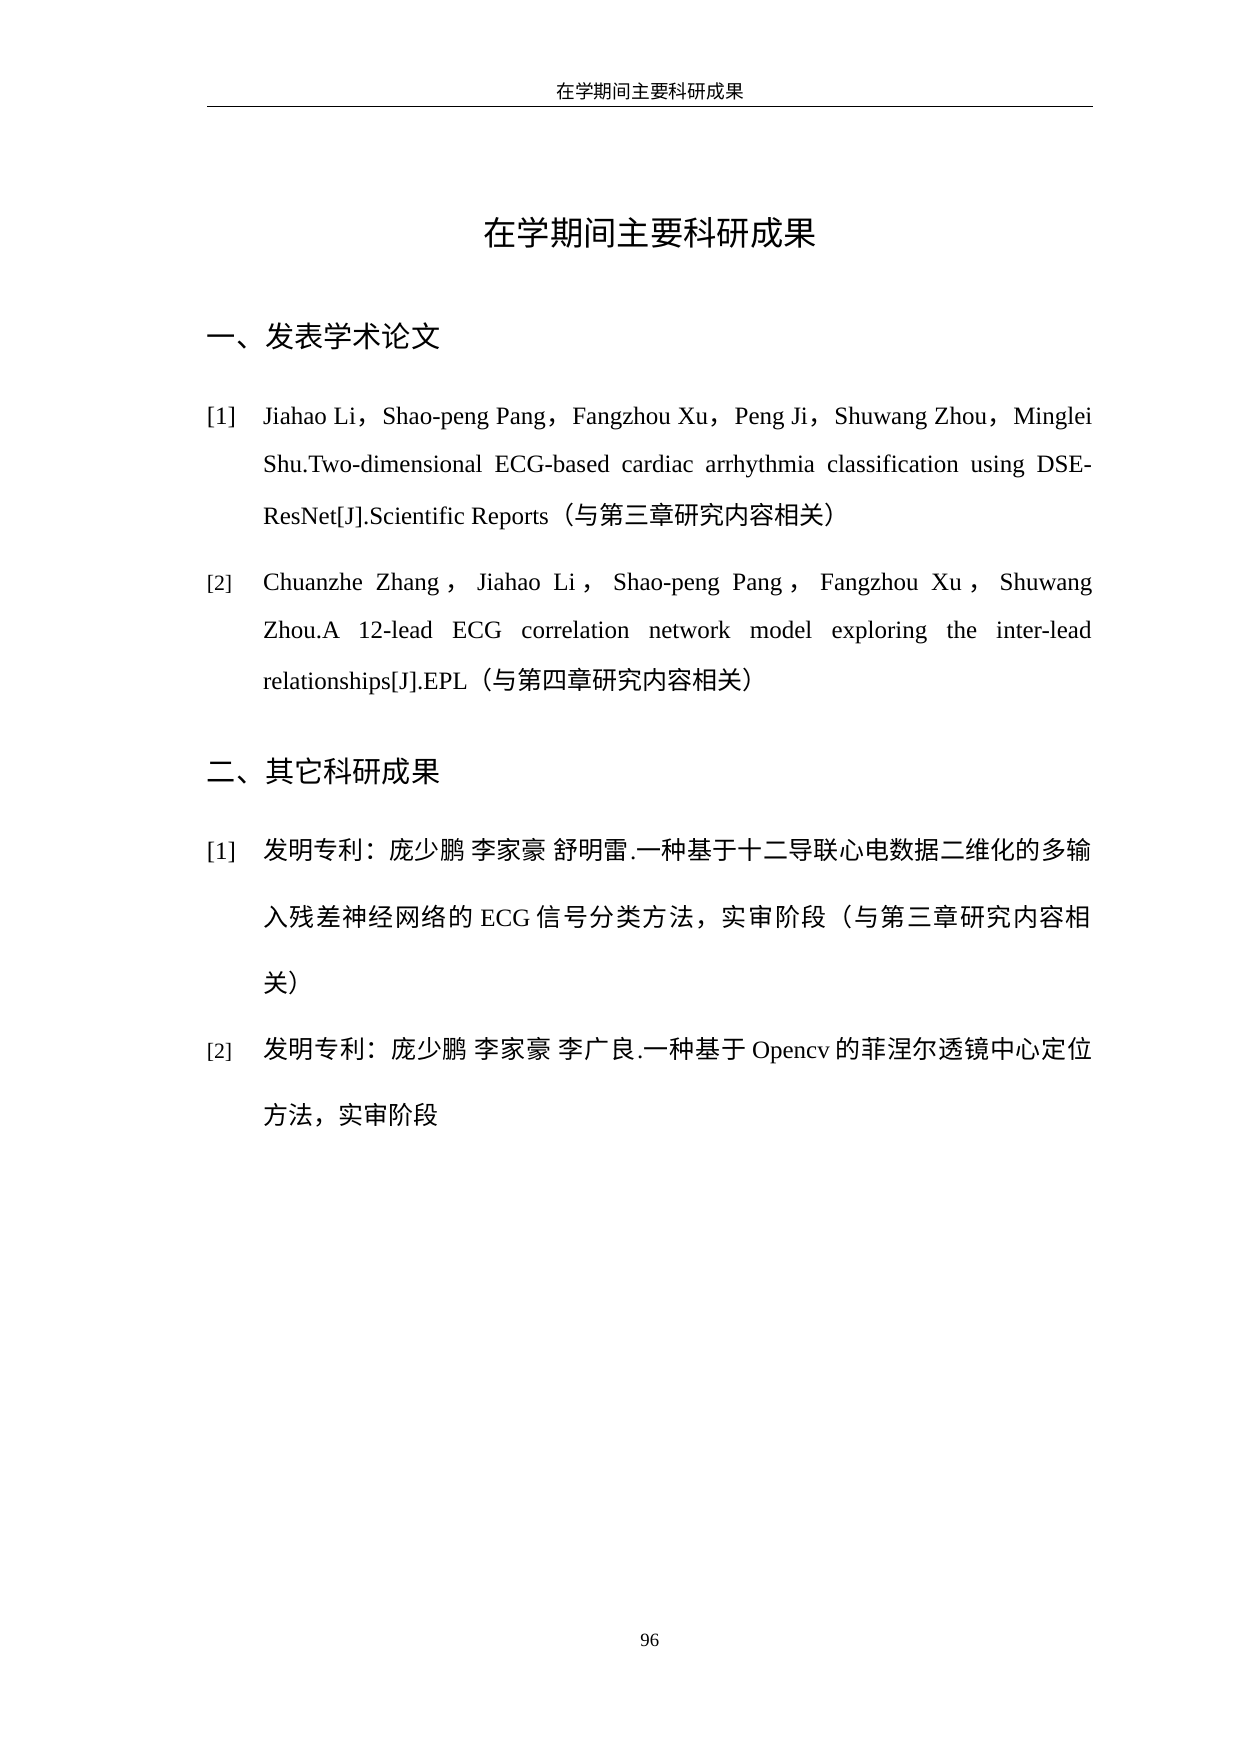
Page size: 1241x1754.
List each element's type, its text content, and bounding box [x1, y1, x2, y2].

list 发明专利：庞少鹏 李家豪 李广良.一种基于Opencv的菲涅尔透镜中心定位方法，实审阶段 [207, 1014, 1093, 1147]
text 在学期间主要科研成果 [207, 198, 1093, 264]
text 二、其它科研成果 [207, 737, 1093, 803]
text 一、发表学术论文 [207, 302, 1093, 368]
list Chuanzhe Zhang，Jiahao Li，Shao-peng Pang，Fangzhou Xu，Shuwang Zhou.A 12-lead ECG correlation network model exploring the inter-lead relationships[J].EPL（与第四章研究内容相关） [207, 546, 1093, 712]
list 发明专利：庞少鹏 李家豪 舒明雷.一种基于十二导联心电数据二维化的多输入残差神经网络的ECG信号分类方法，实审阶段（与第三章研究内容相关） [207, 816, 1093, 1014]
list Jiahao Li，Shao-peng Pang，Fangzhou Xu，Peng Ji，Shuwang Zhou，Minglei Shu.Two-dimensional ECG-based cardiac arrhythmia classification using DSE-ResNet[J].Scientific Reports（与第三章研究内容相关） [207, 381, 1093, 546]
